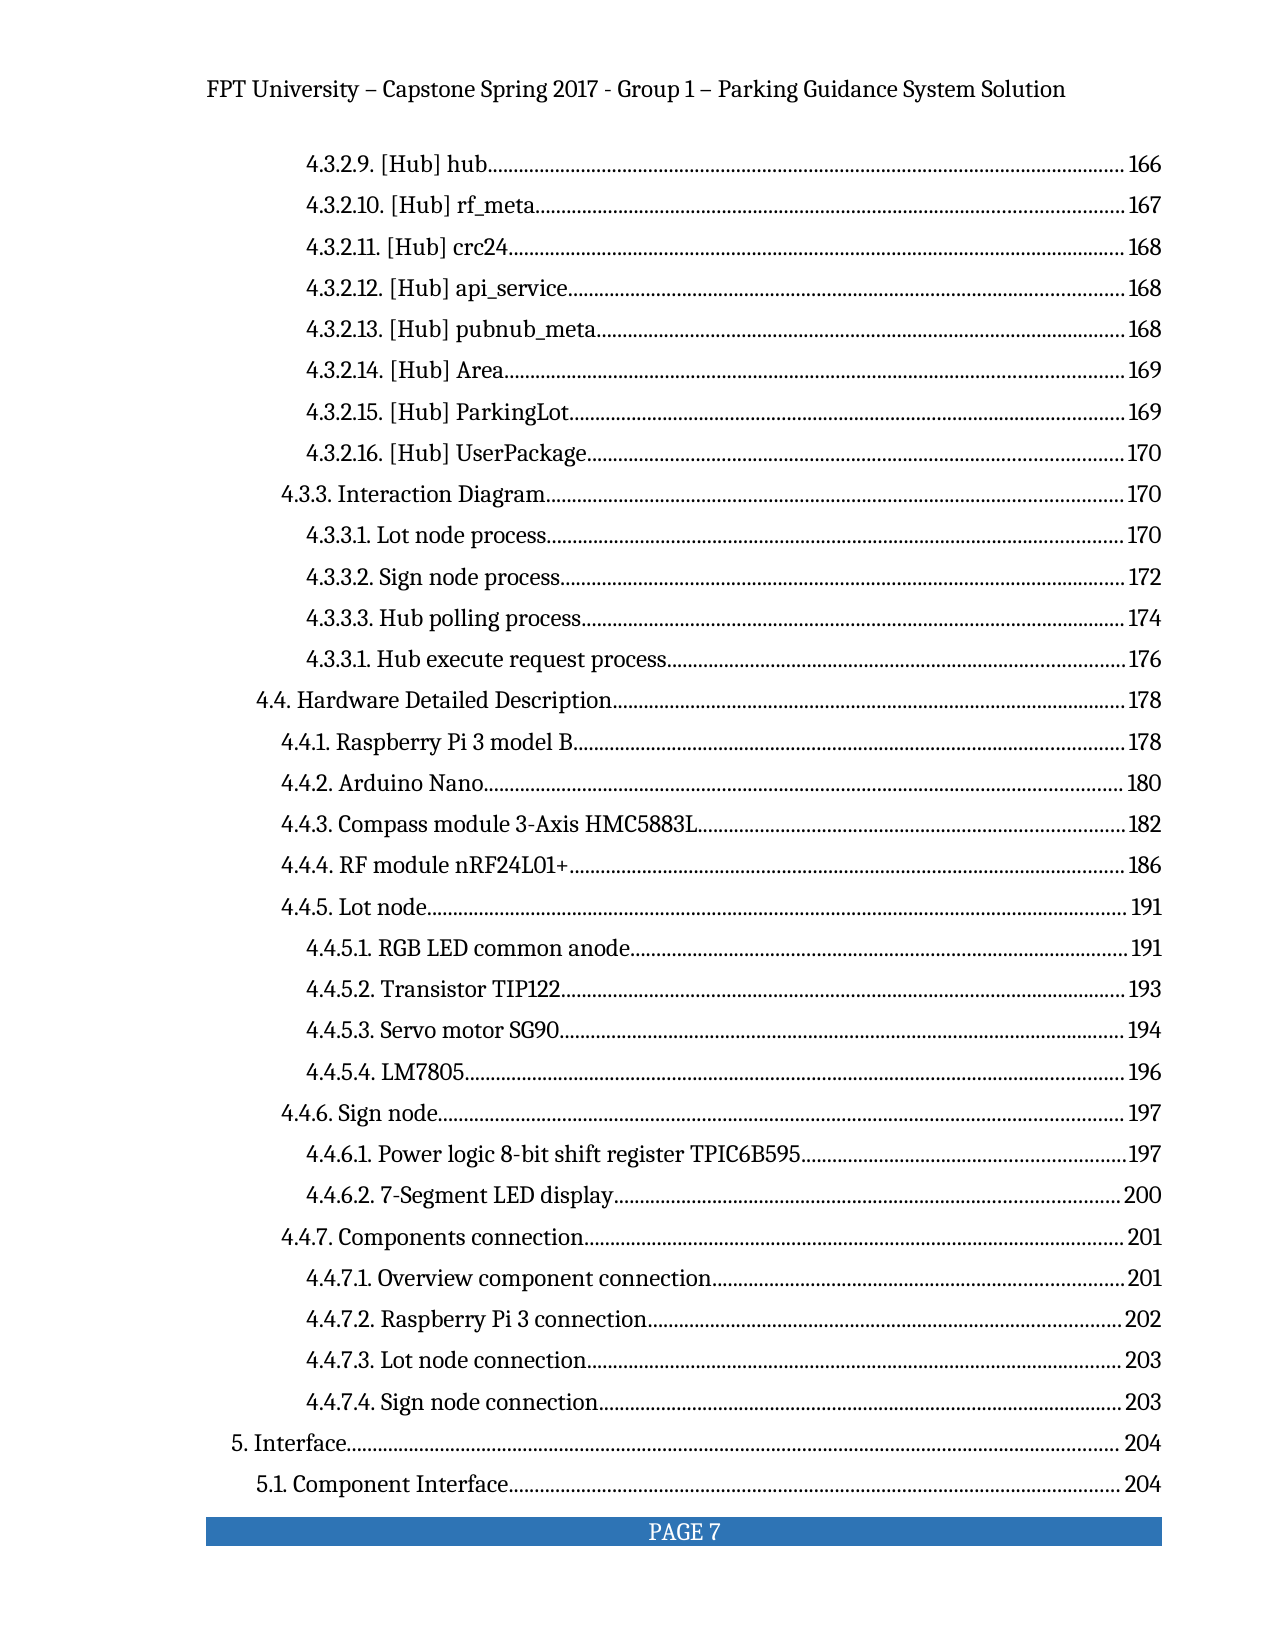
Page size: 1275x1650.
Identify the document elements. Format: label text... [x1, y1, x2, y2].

text 5. Interface 204 [231, 1429, 1162, 1457]
text 4.3.2.14. [Hub] Area 169 [306, 356, 1162, 385]
text 5.1. Component Interface 204 [256, 1470, 1162, 1499]
text 4.3.2.11. [Hub] crc24 168 [306, 232, 1162, 261]
text 4.4. Hardware Detailed Description 178 [256, 686, 1162, 715]
text 4.4.2. Arduino Nano 180 [281, 769, 1162, 797]
text 4.3.3.2. Sign node process 172 [306, 562, 1162, 591]
text 4.4.1. Raspberry Pi 3 model B 178 [281, 727, 1162, 756]
text 4.3.2.16. [Hub] UserPackage 170 [306, 439, 1162, 467]
text 4.4.5.2. Transistor TIP122 193 [306, 975, 1162, 1004]
text 4.4.6. Sign node 197 [281, 1099, 1162, 1127]
text 4.4.7.1. Overview component connection 201 [306, 1264, 1162, 1292]
text 4.4.5.1. RGB LED common anode 191 [306, 934, 1162, 962]
text 4.4.7.2. Raspberry Pi 3 connection 202 [306, 1305, 1162, 1334]
text 4.3.3.3. Hub polling process 174 [306, 604, 1162, 632]
text 4.4.5.4. LM7805 196 [306, 1057, 1162, 1086]
text 4.3.2.9. [Hub] hub 166 [306, 150, 1162, 179]
text 4.3.3. Interaction Diagram 170 [281, 480, 1162, 509]
text 4.3.2.10. [Hub] rf_meta 167 [306, 191, 1162, 220]
text 4.4.5. Lot node 191 [281, 892, 1162, 921]
text 4.3.3.1. Lot node process 170 [306, 521, 1162, 550]
text 4.4.7.3. Lot node connection 203 [306, 1346, 1162, 1375]
text 4.4.4. RF module nRF24L01+ 186 [281, 851, 1162, 880]
text 4.4.3. Compass module 3-Axis HMC5883L 182 [281, 810, 1162, 839]
text 4.4.6.2. 7-Segment LED display 200 [306, 1181, 1162, 1210]
text 4.3.3.1. Hub execute request process 176 [306, 645, 1162, 674]
text 4.4.7.4. Sign node connection 203 [306, 1387, 1162, 1416]
text 4.3.2.12. [Hub] api_service 168 [306, 274, 1162, 302]
text 4.4.7. Components connection 201 [281, 1222, 1162, 1251]
text 4.4.6.1. Power logic 8-bit shift register TPIC6B595 197 [306, 1140, 1162, 1169]
text 4.4.5.3. Servo motor SG90 194 [306, 1016, 1162, 1045]
text 4.3.2.15. [Hub] ParkingLot 169 [306, 397, 1162, 426]
text 4.3.2.13. [Hub] pubnub_meta 168 [306, 315, 1162, 344]
